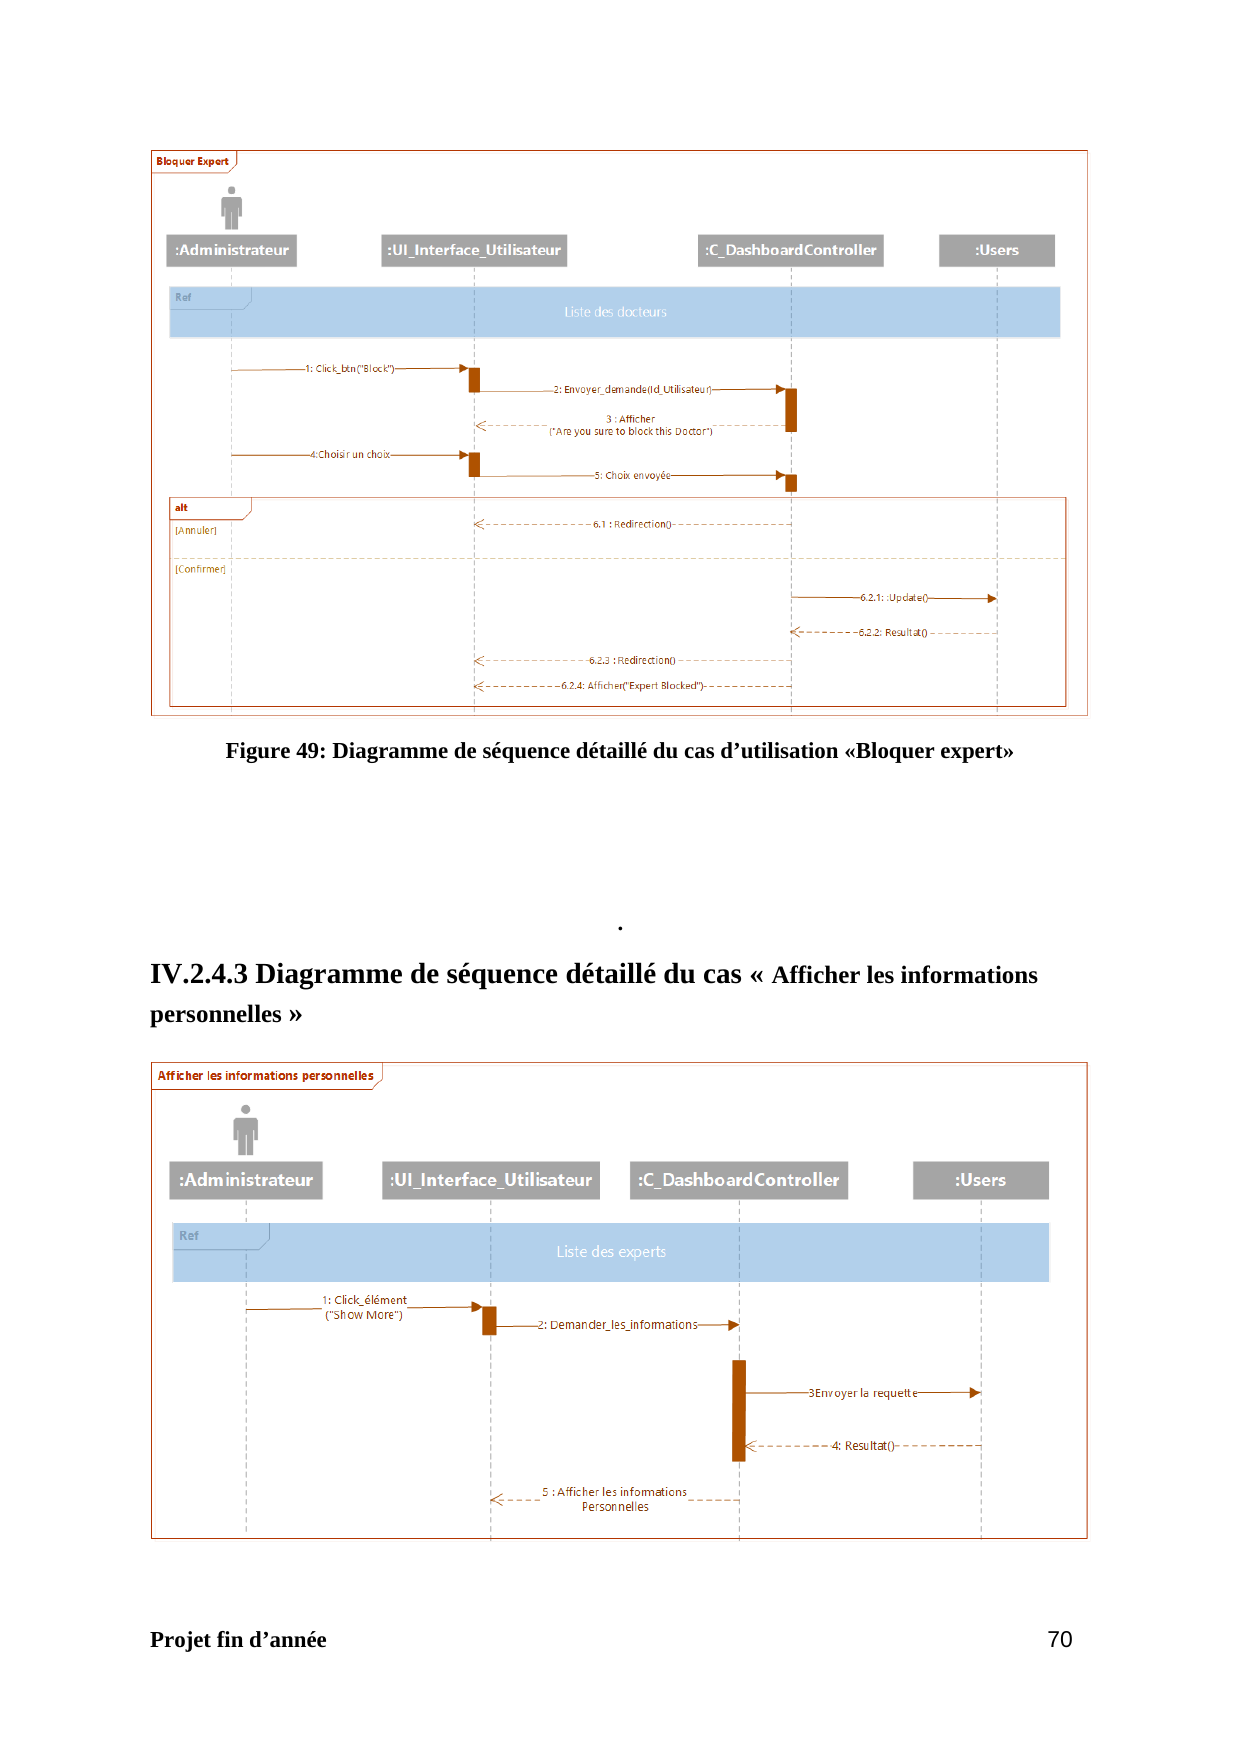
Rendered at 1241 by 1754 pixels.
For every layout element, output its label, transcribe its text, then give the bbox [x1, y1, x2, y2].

picture [150, 150, 1091, 719]
subtitle IV.2.4.3 Diagramme de séquence détaillé du cas « Afficher les informations personnelles » [150, 956, 1090, 1028]
picture [150, 1062, 1091, 1542]
text Figure 49: Diagramme de séquence détaillé du cas d’utilisation «Bloquer expert» [150, 737, 1090, 764]
text . [150, 909, 1090, 936]
